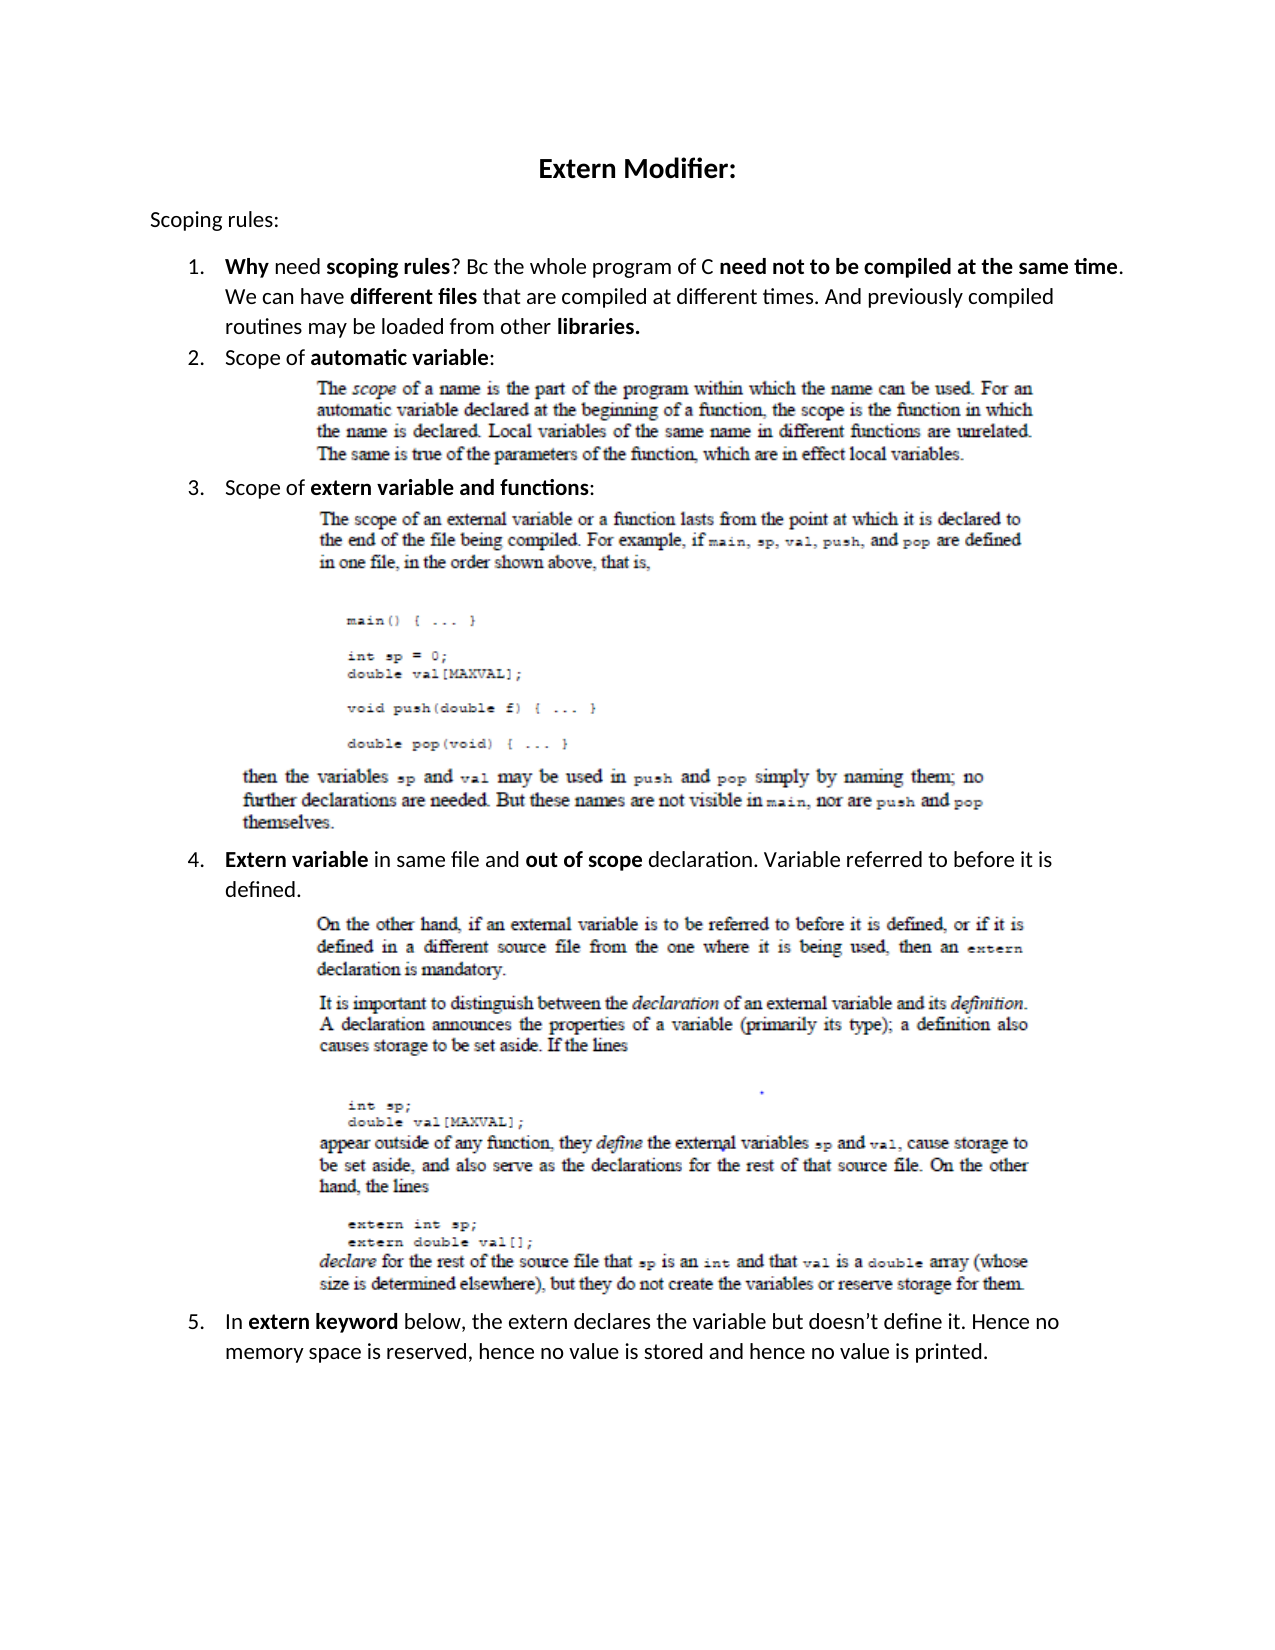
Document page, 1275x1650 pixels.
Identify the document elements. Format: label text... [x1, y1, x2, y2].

list Scope of extern variable and functions: [187, 473, 1125, 501]
text Scoping rules: [150, 205, 1125, 233]
list Why need scoping rules? Bc the whole program of C need not to be compiled at the same time. We can have different files that are compiled at different times. And previously compiled routines may be loaded from other libraries. [187, 252, 1125, 340]
picture [311, 991, 1044, 1305]
list Extern variable in same file and out of scope declaration. Variable referred to before it is defined. [187, 845, 1125, 903]
picture [311, 503, 1044, 760]
picture [229, 761, 1002, 843]
text Extern Modifier: [150, 150, 1125, 186]
list In extern keyword below, the extern declares the variable but doesn’t define it. Hence no memory space is reserved, hence no value is stored and hence no value is printed. [187, 1307, 1125, 1365]
picture [311, 905, 1044, 989]
list Scope of automatic variable: [187, 343, 1125, 371]
picture [311, 372, 1044, 471]
